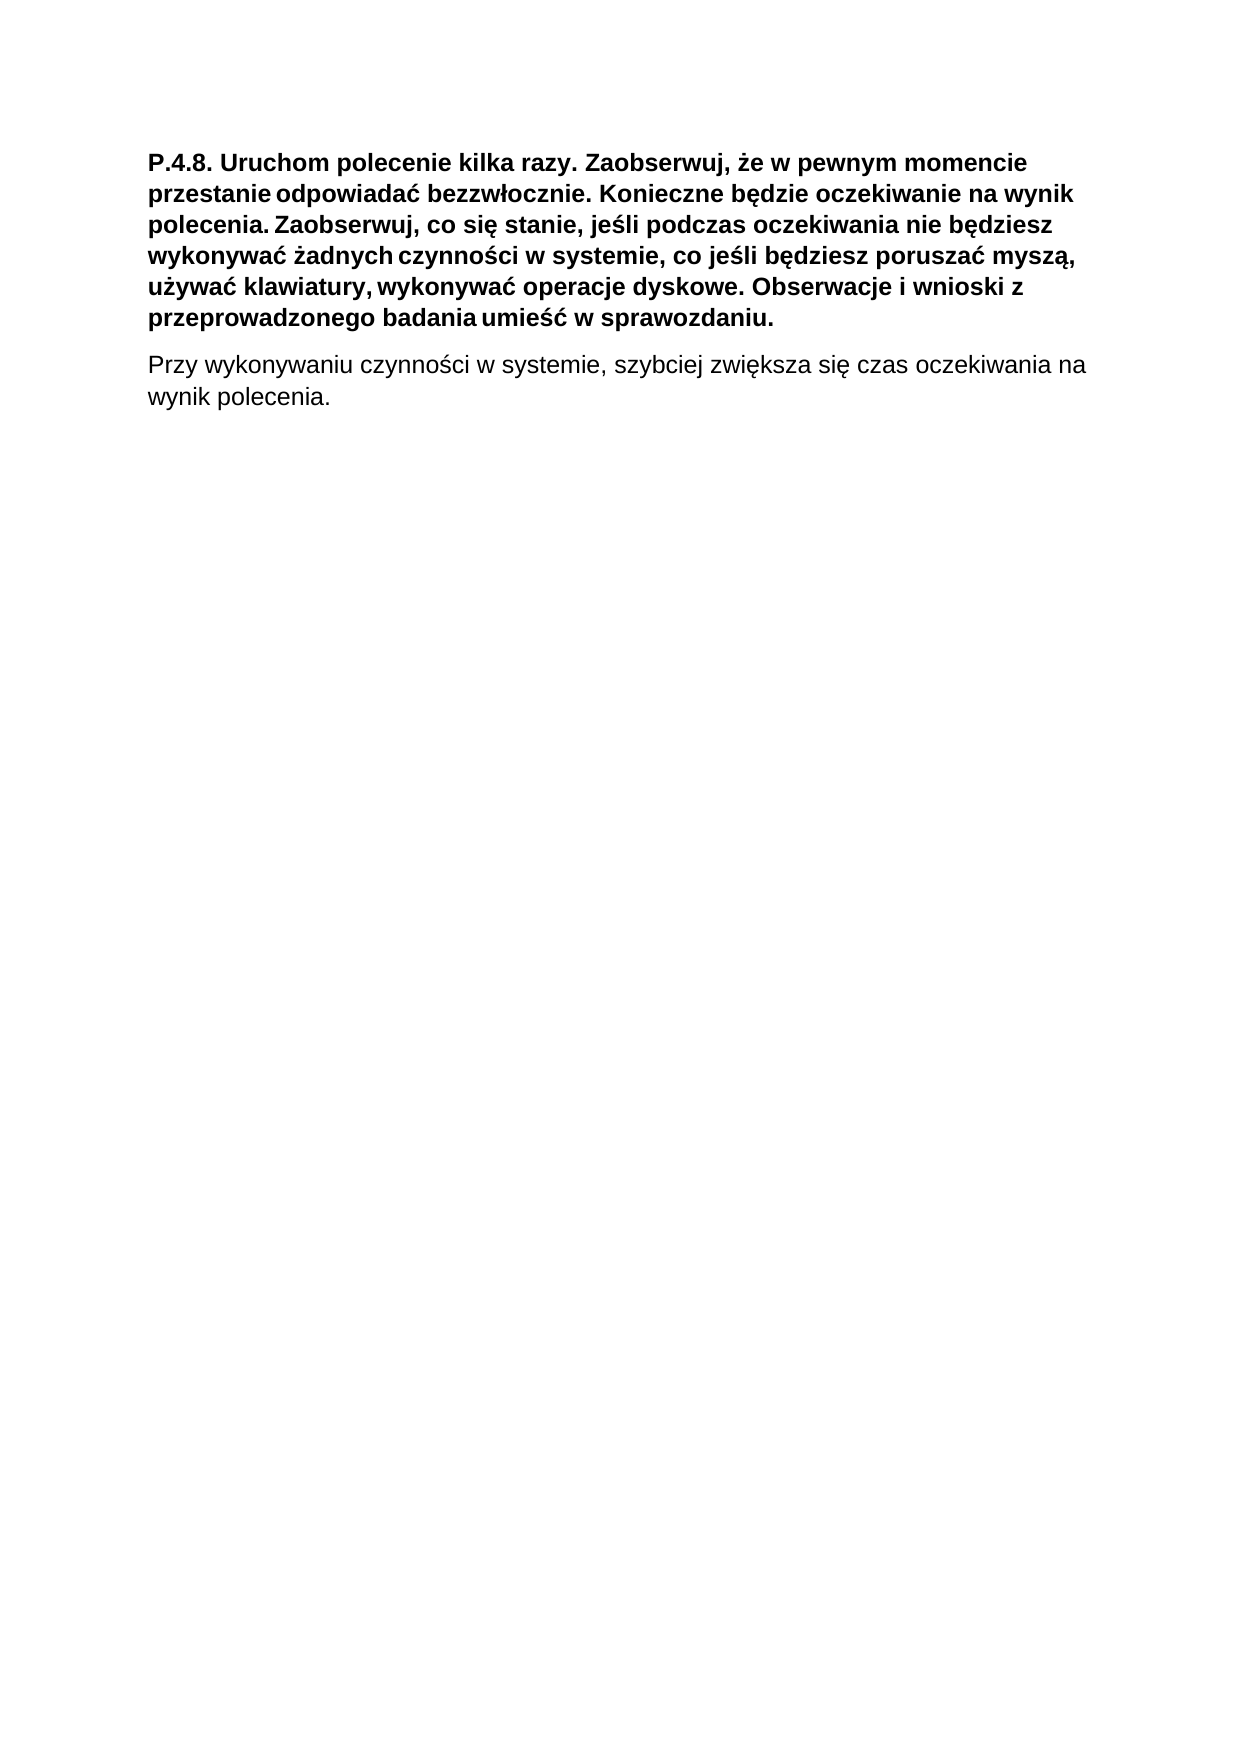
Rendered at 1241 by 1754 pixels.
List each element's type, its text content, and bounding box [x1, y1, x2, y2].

text Przy wykonywaniu czynności w systemie, szybciej zwiększa się czas oczekiwania na wynik polecenia. [148, 351, 1093, 410]
text P.4.8. Uruchom polecenie kilka razy. Zaobserwuj, że w pewnym momencie przestanie odpowiadać bezzwłocznie. Konieczne będzie oczekiwanie na wynik polecenia. Zaobserwuj, co się stanie, jeśli podczas oczekiwania nie będziesz wykonywać żadnych czynności w systemie, co jeśli będziesz poruszać myszą, używać klawiatury, wykonywać operacje dyskowe. Obserwacje i wnioski z przeprowadzonego badania umieść w sprawozdaniu. [148, 148, 1093, 332]
